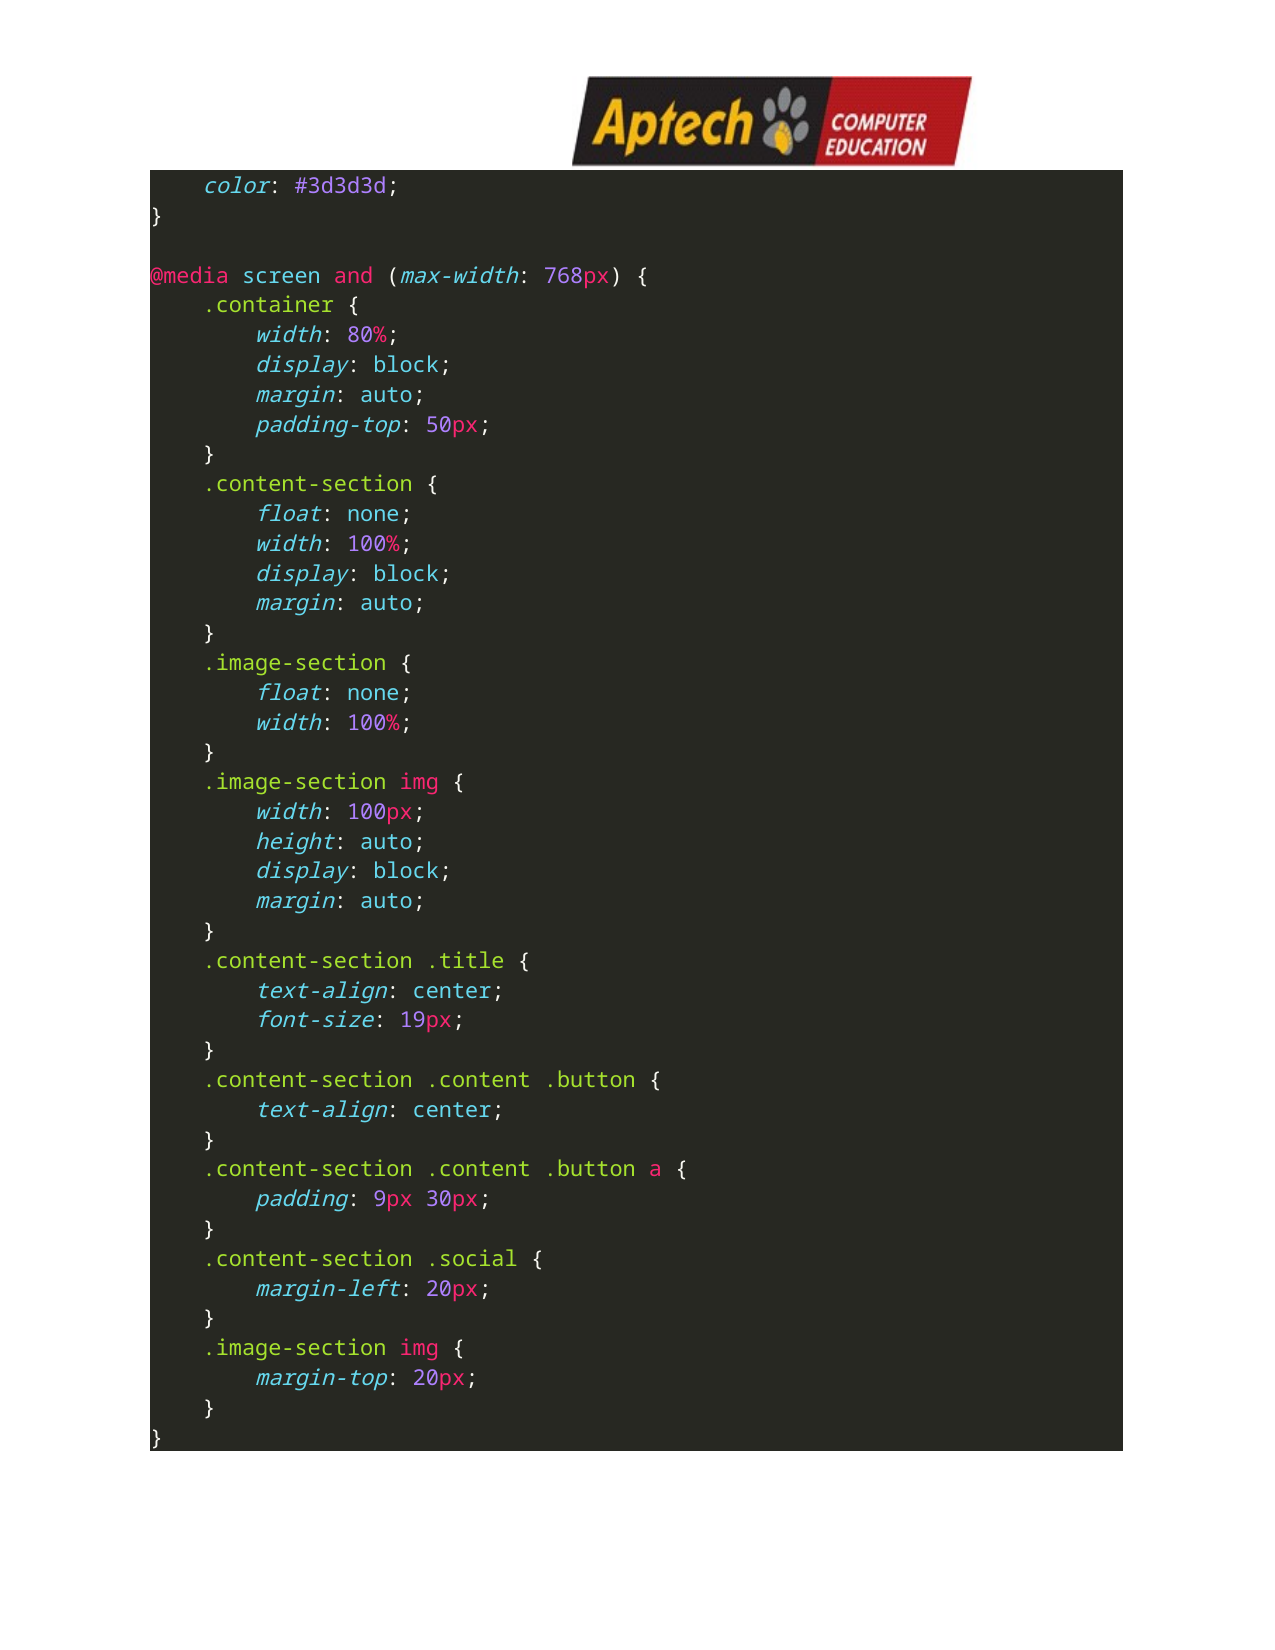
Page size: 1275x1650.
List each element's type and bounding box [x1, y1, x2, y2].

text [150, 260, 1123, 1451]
picture [571, 76, 993, 170]
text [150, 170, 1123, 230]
